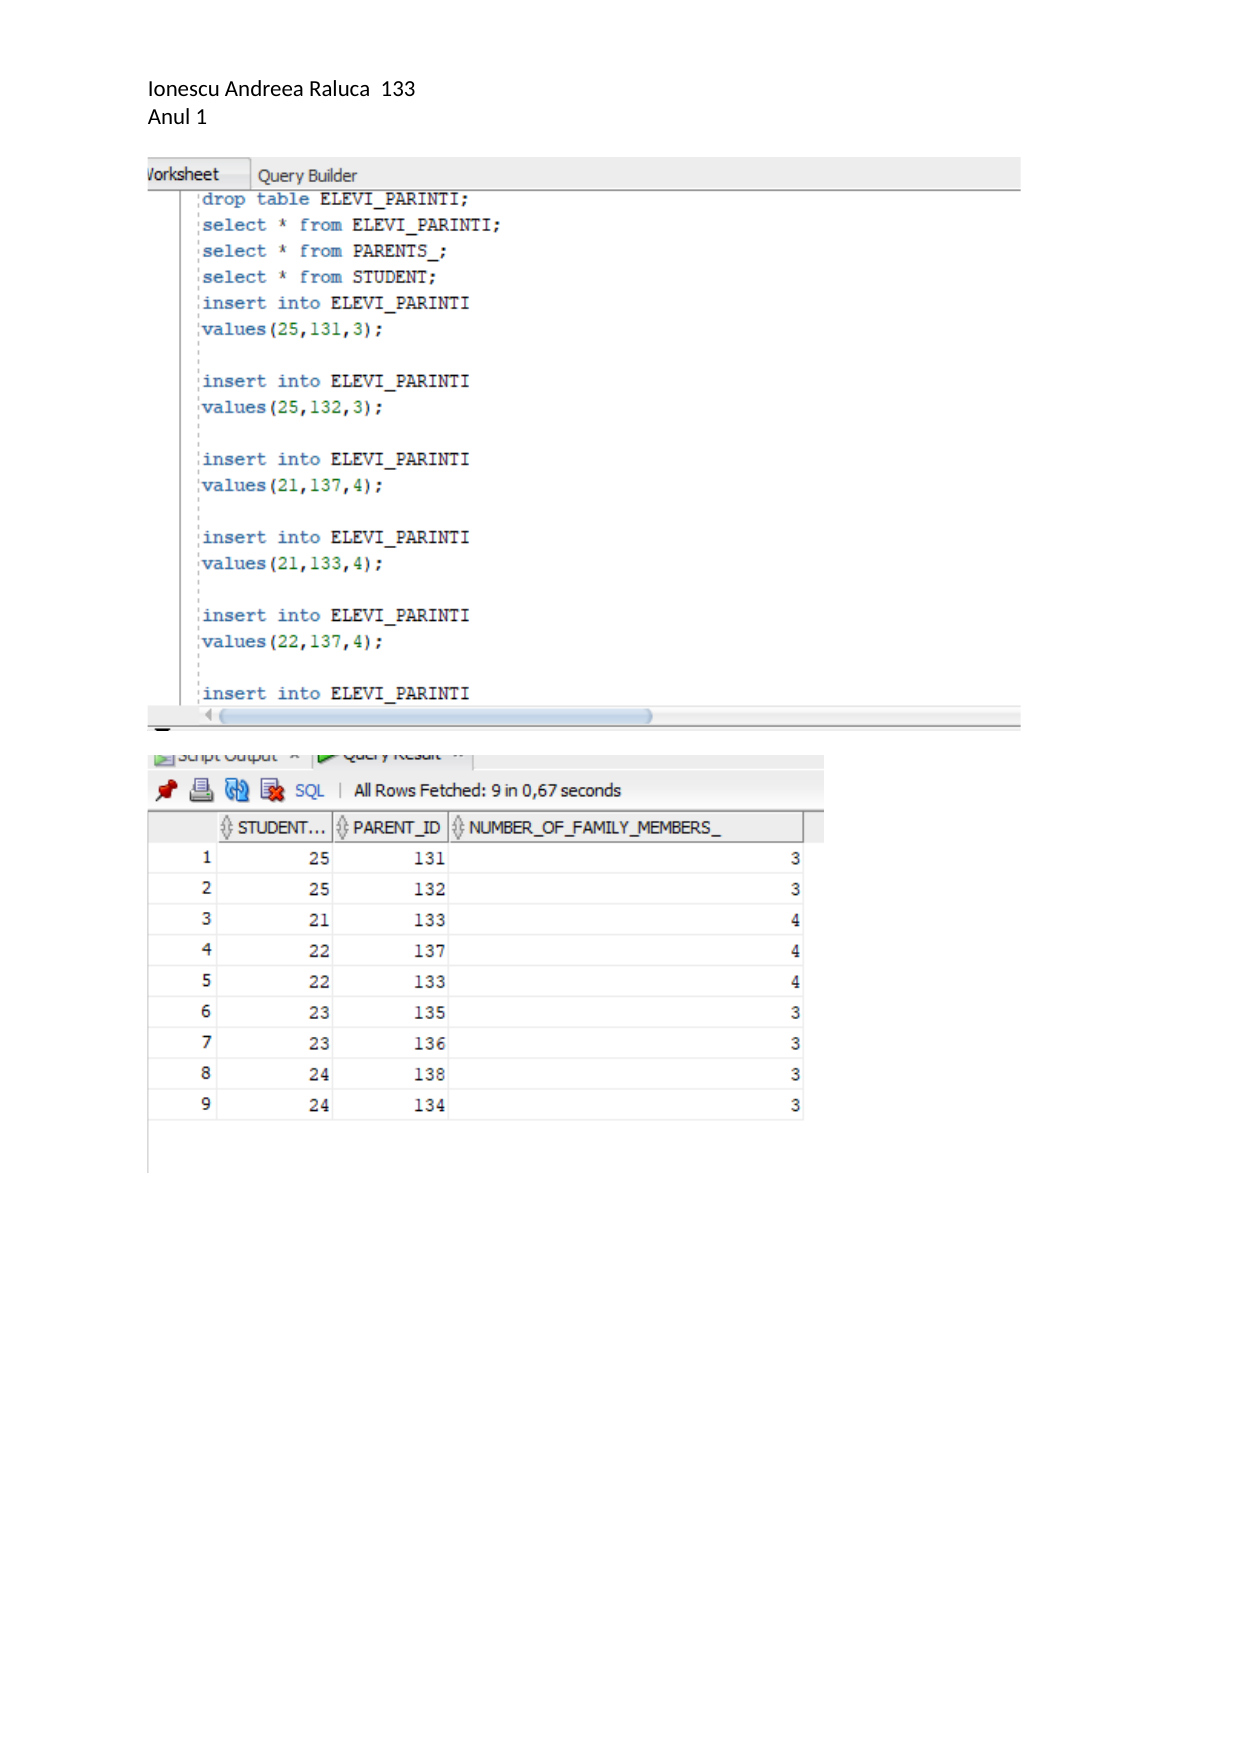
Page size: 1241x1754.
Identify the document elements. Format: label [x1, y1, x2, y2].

picture [147, 755, 824, 1173]
picture [147, 157, 1021, 731]
